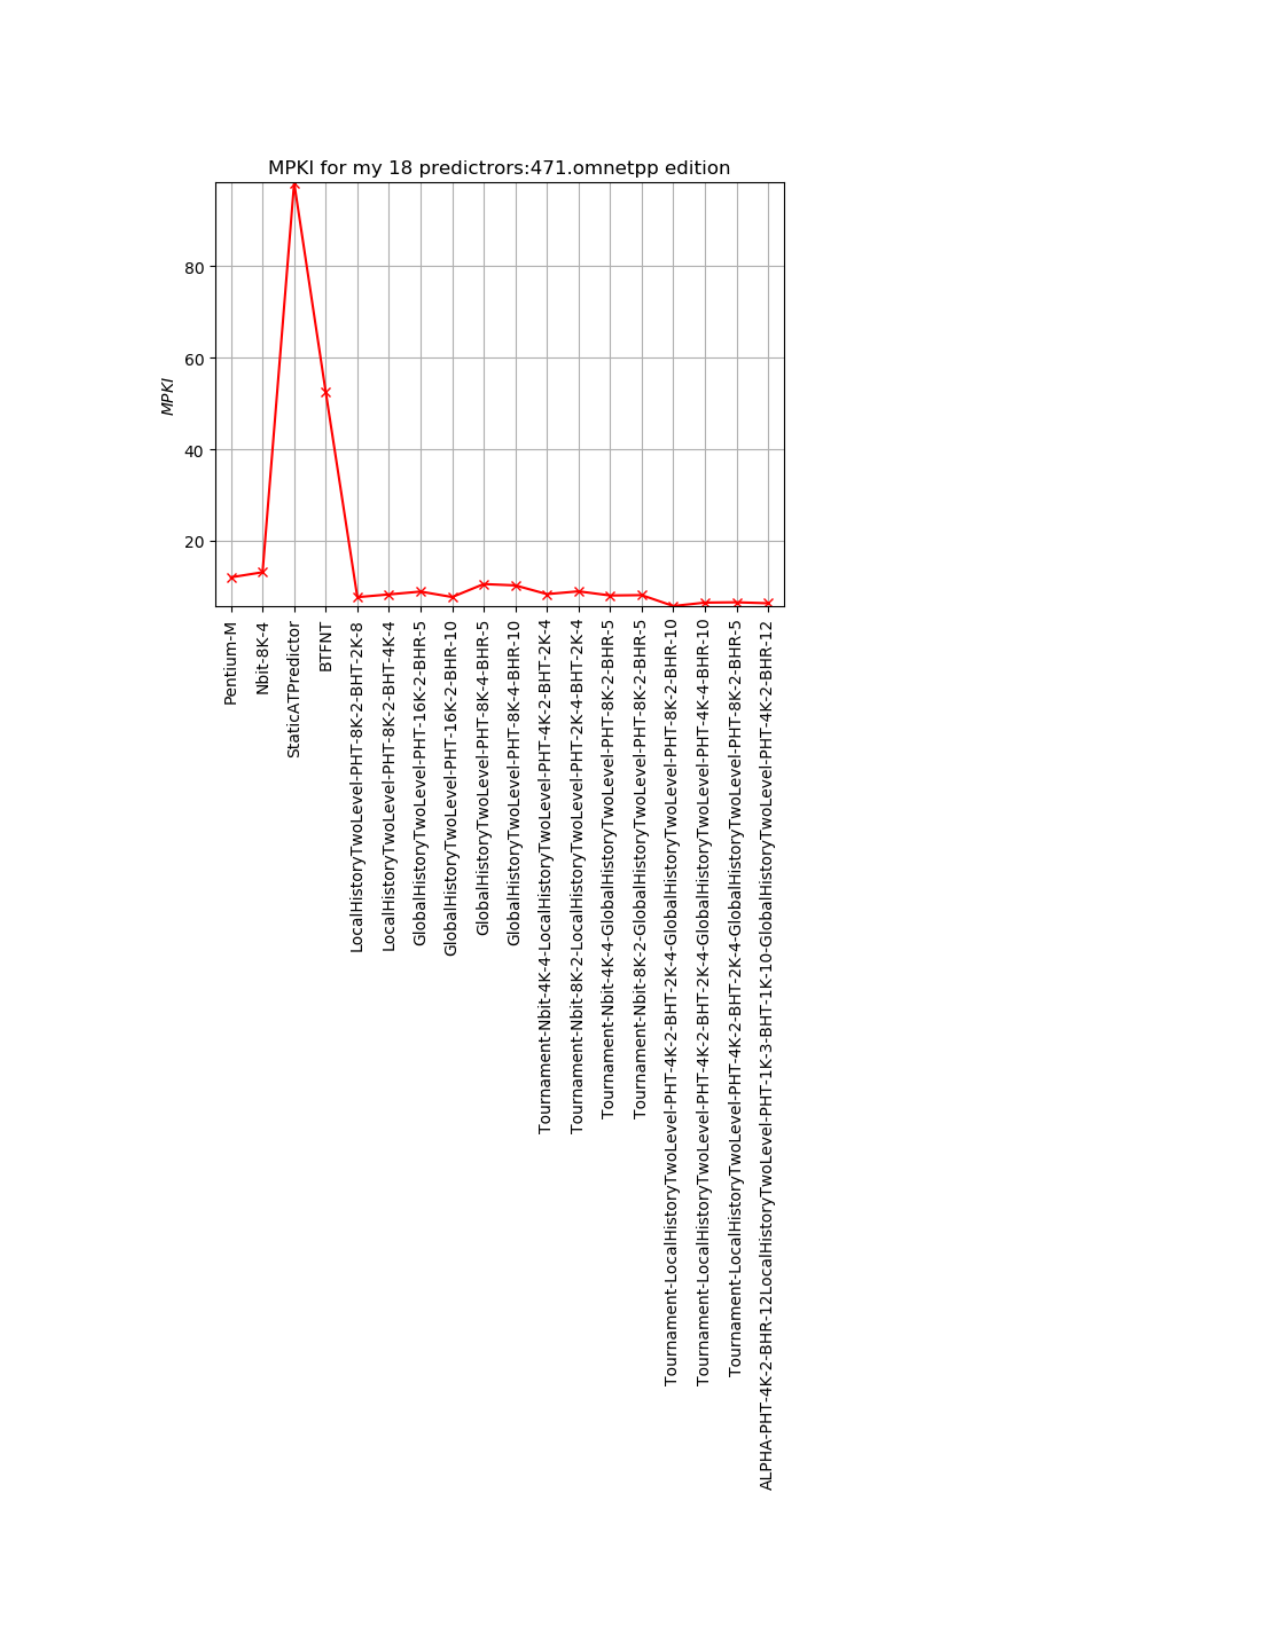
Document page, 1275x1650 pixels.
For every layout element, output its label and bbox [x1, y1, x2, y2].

picture [150, 150, 798, 1500]
